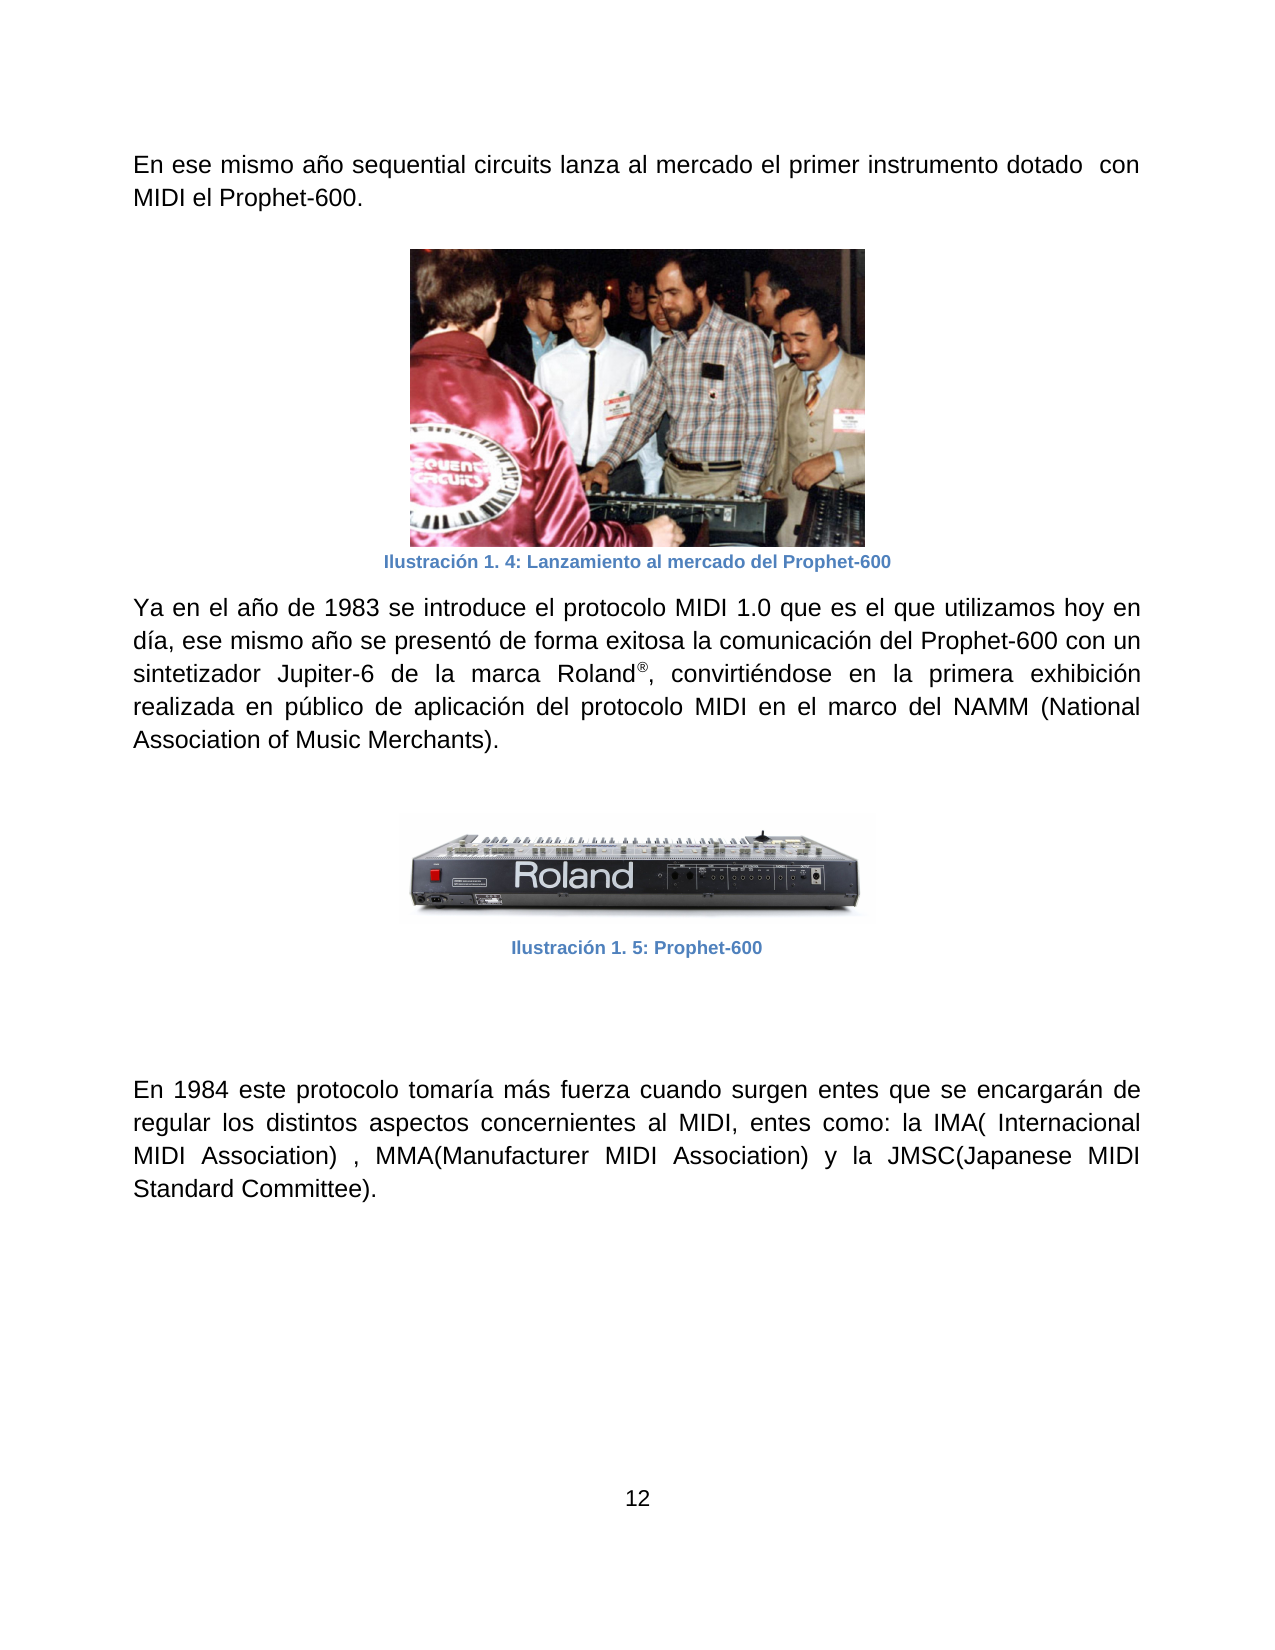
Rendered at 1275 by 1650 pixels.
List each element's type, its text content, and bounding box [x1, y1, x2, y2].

picture [410, 249, 865, 547]
text Ya en el año de 1983 se introduce el protocolo MIDI 1.0 que es el que utilizamos hoy en día, ese mismo año se presentó de forma exitosa la comunicación del Prophet-600 con un sintetizador Jupiter-6 de la marca Roland®, convirtiéndose en la primera exhibición realizada en público de aplicación del protocolo MIDI en el marco del NAMM (National Association of Music Merchants). [133, 593, 1142, 754]
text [133, 150, 1142, 212]
picture [398, 813, 877, 924]
text Ilustración 1. 4: Lanzamiento al mercado del Prophet-600 [133, 551, 1142, 572]
text En 1984 este protocolo tomaría más fuerza cuando surgen entes que se encargarán de regular los distintos aspectos concernientes al MIDI, entes como: la IMA( Internacional MIDI Association) , MMA(Manufacturer MIDI Association) y la JMSC(Japanese MIDI Standard Committee). [133, 1074, 1142, 1202]
